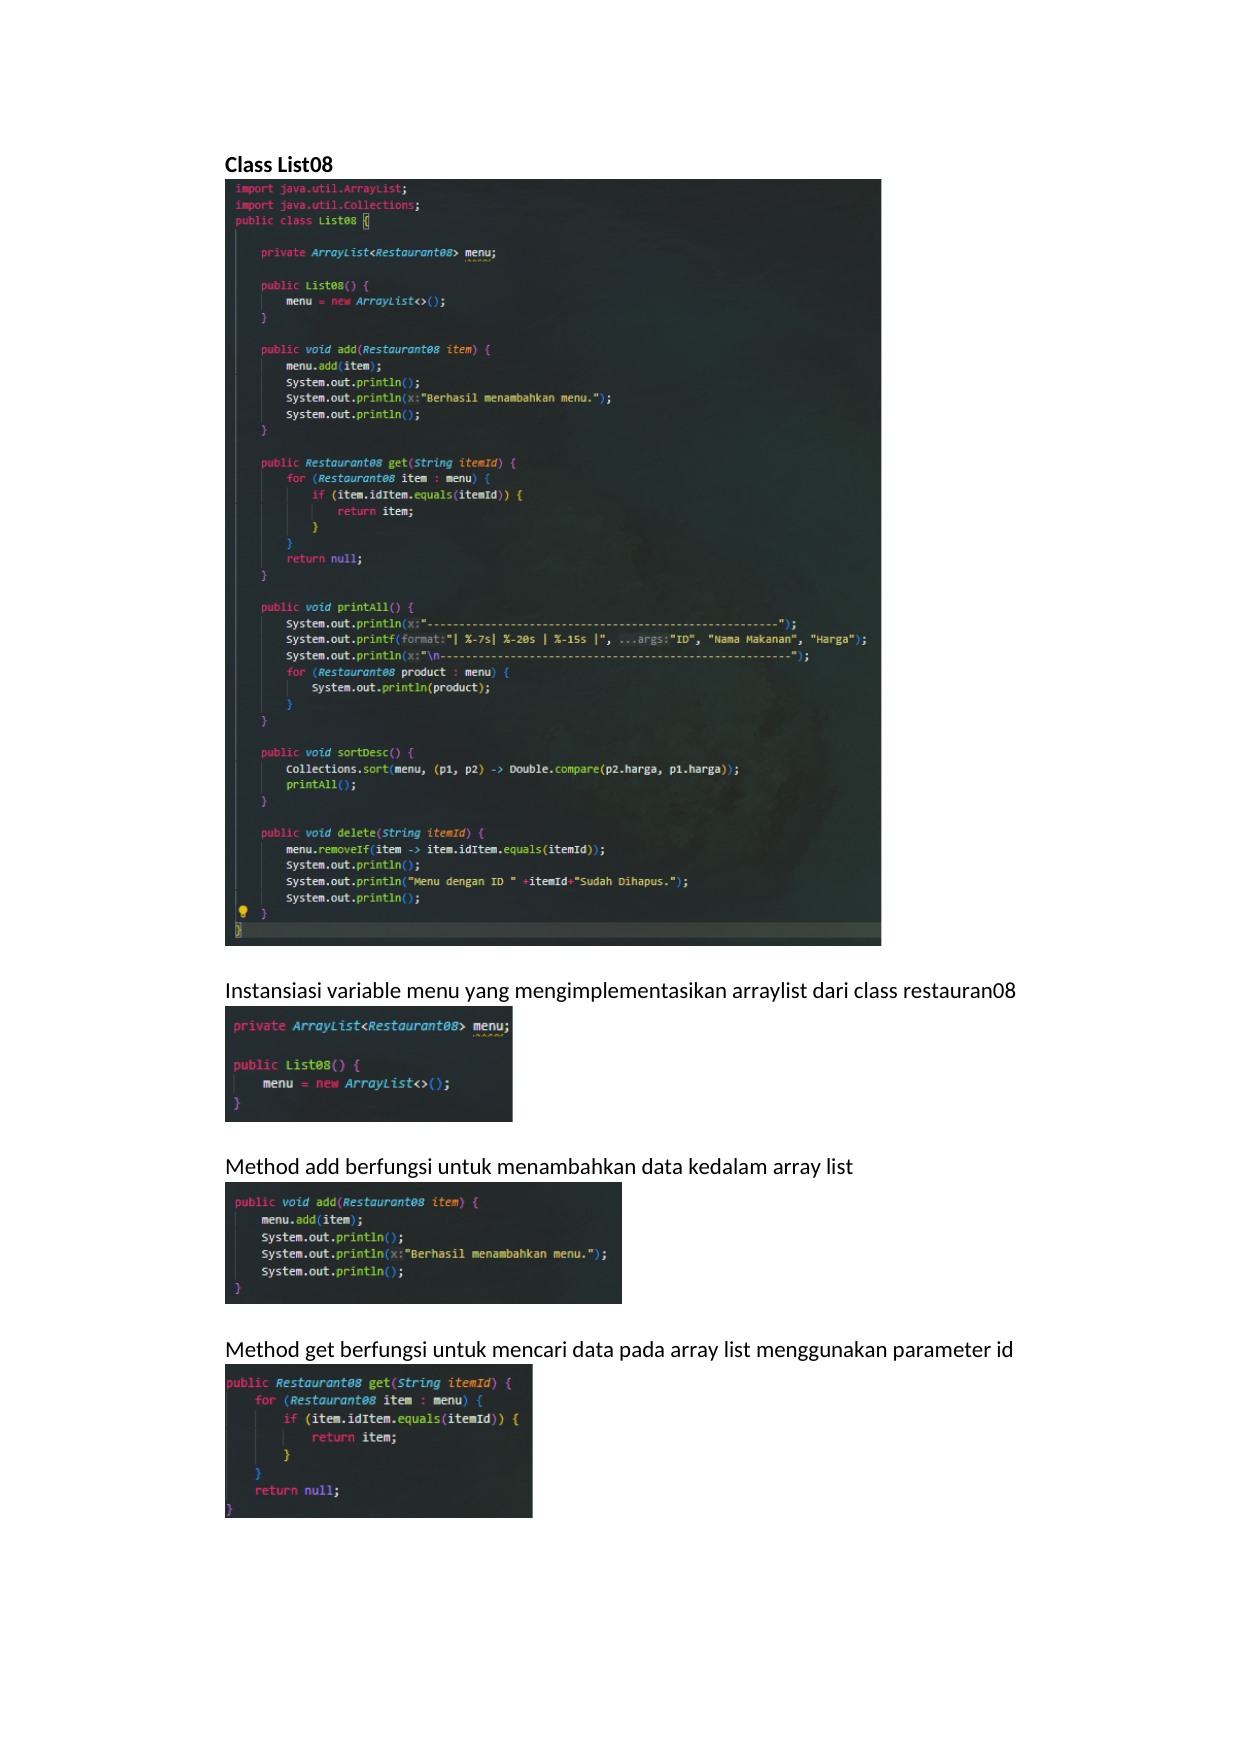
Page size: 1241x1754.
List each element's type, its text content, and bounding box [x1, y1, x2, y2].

picture [225, 1182, 622, 1304]
picture [225, 1364, 533, 1518]
list Instansiasi variable menu yang mengimplementasikan arraylist dari class restauran08 [225, 977, 1090, 1005]
list Method get berfungsi untuk mencari data pada array list menggunakan parameter id [225, 1335, 1090, 1363]
picture [225, 1006, 513, 1122]
list Method add berfungsi untuk menambahkan data kedalam array list [225, 1152, 1090, 1181]
list Class List08 [225, 150, 1090, 178]
picture [225, 179, 882, 946]
